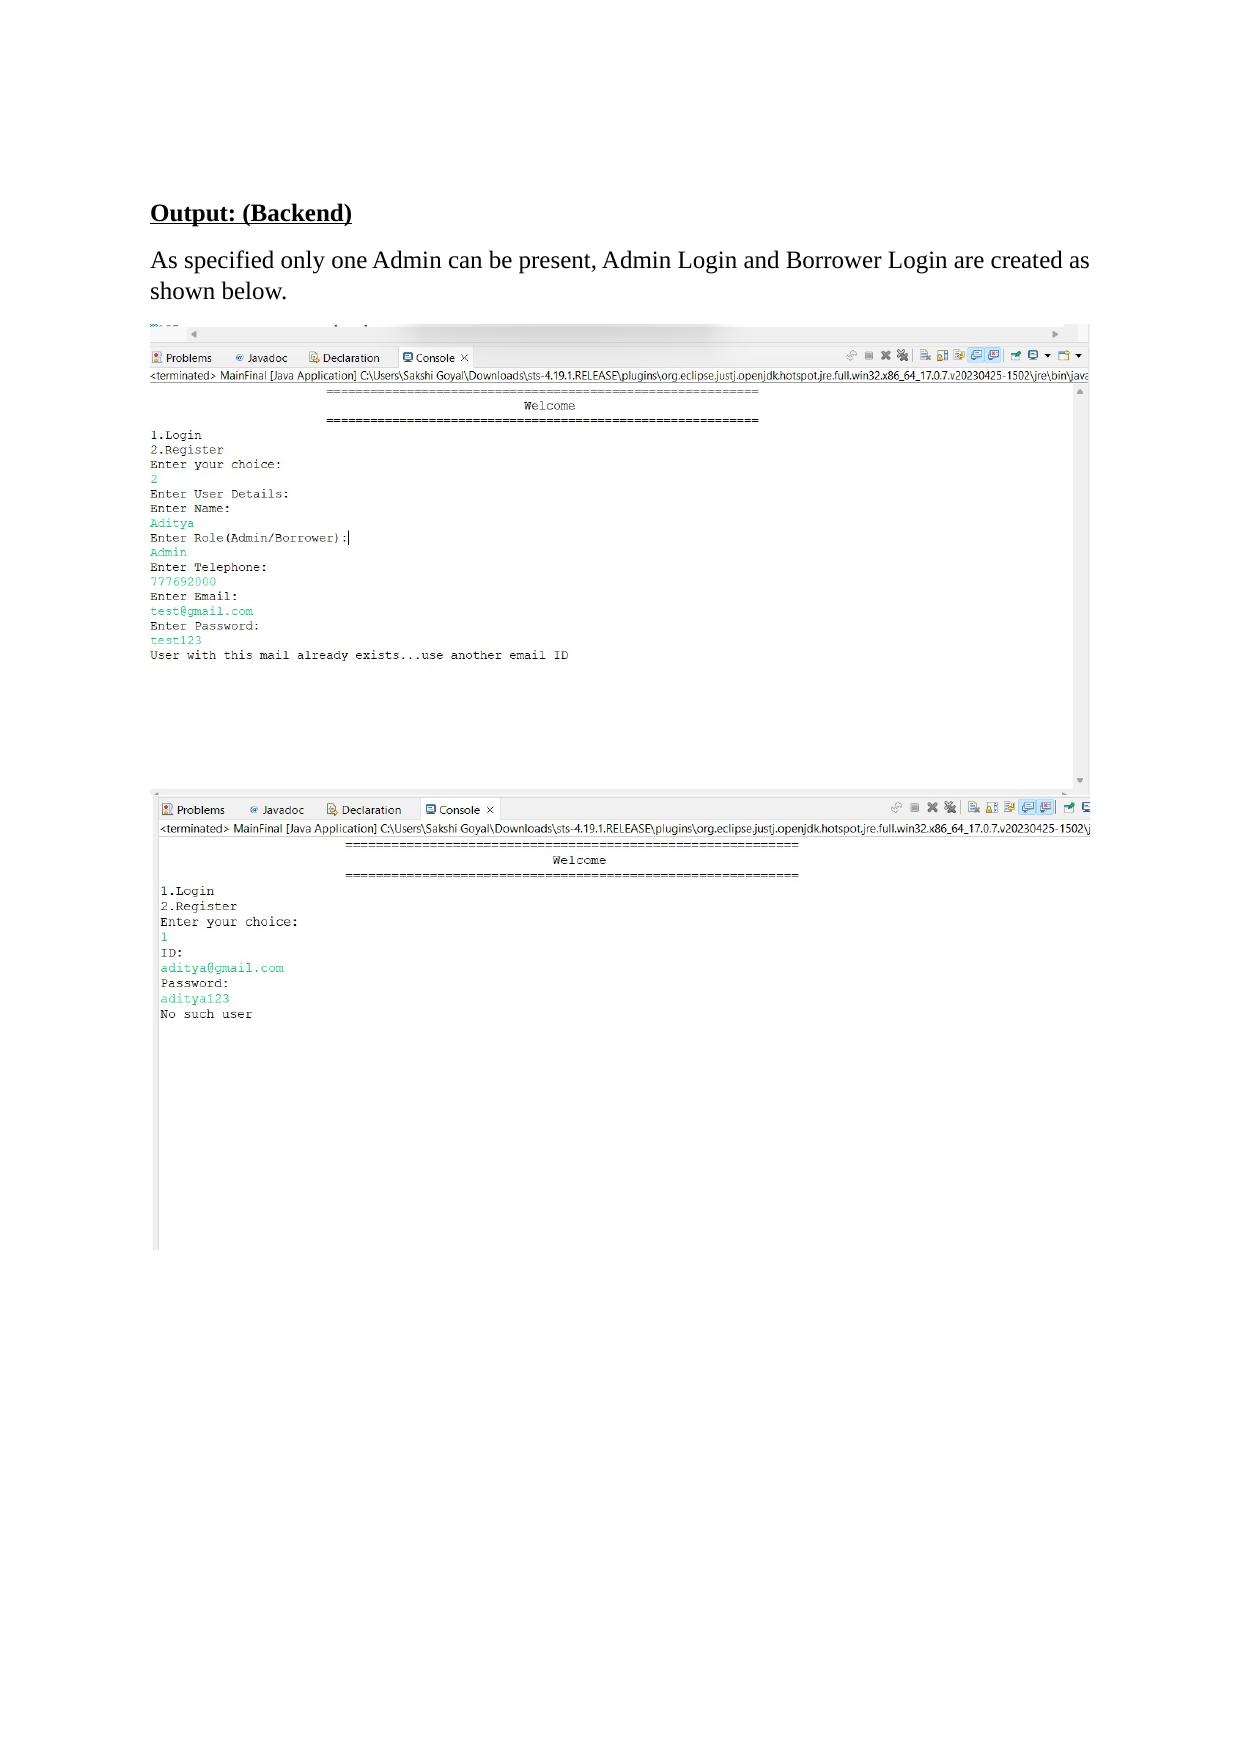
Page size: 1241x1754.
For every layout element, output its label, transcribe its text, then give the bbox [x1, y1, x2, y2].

picture [150, 324, 1091, 795]
picture [150, 796, 1091, 1250]
text As specified only one Admin can be present, Admin Login and Borrower Login are created as shown below. [150, 245, 1090, 305]
text Output: (Backend) [150, 198, 1090, 226]
